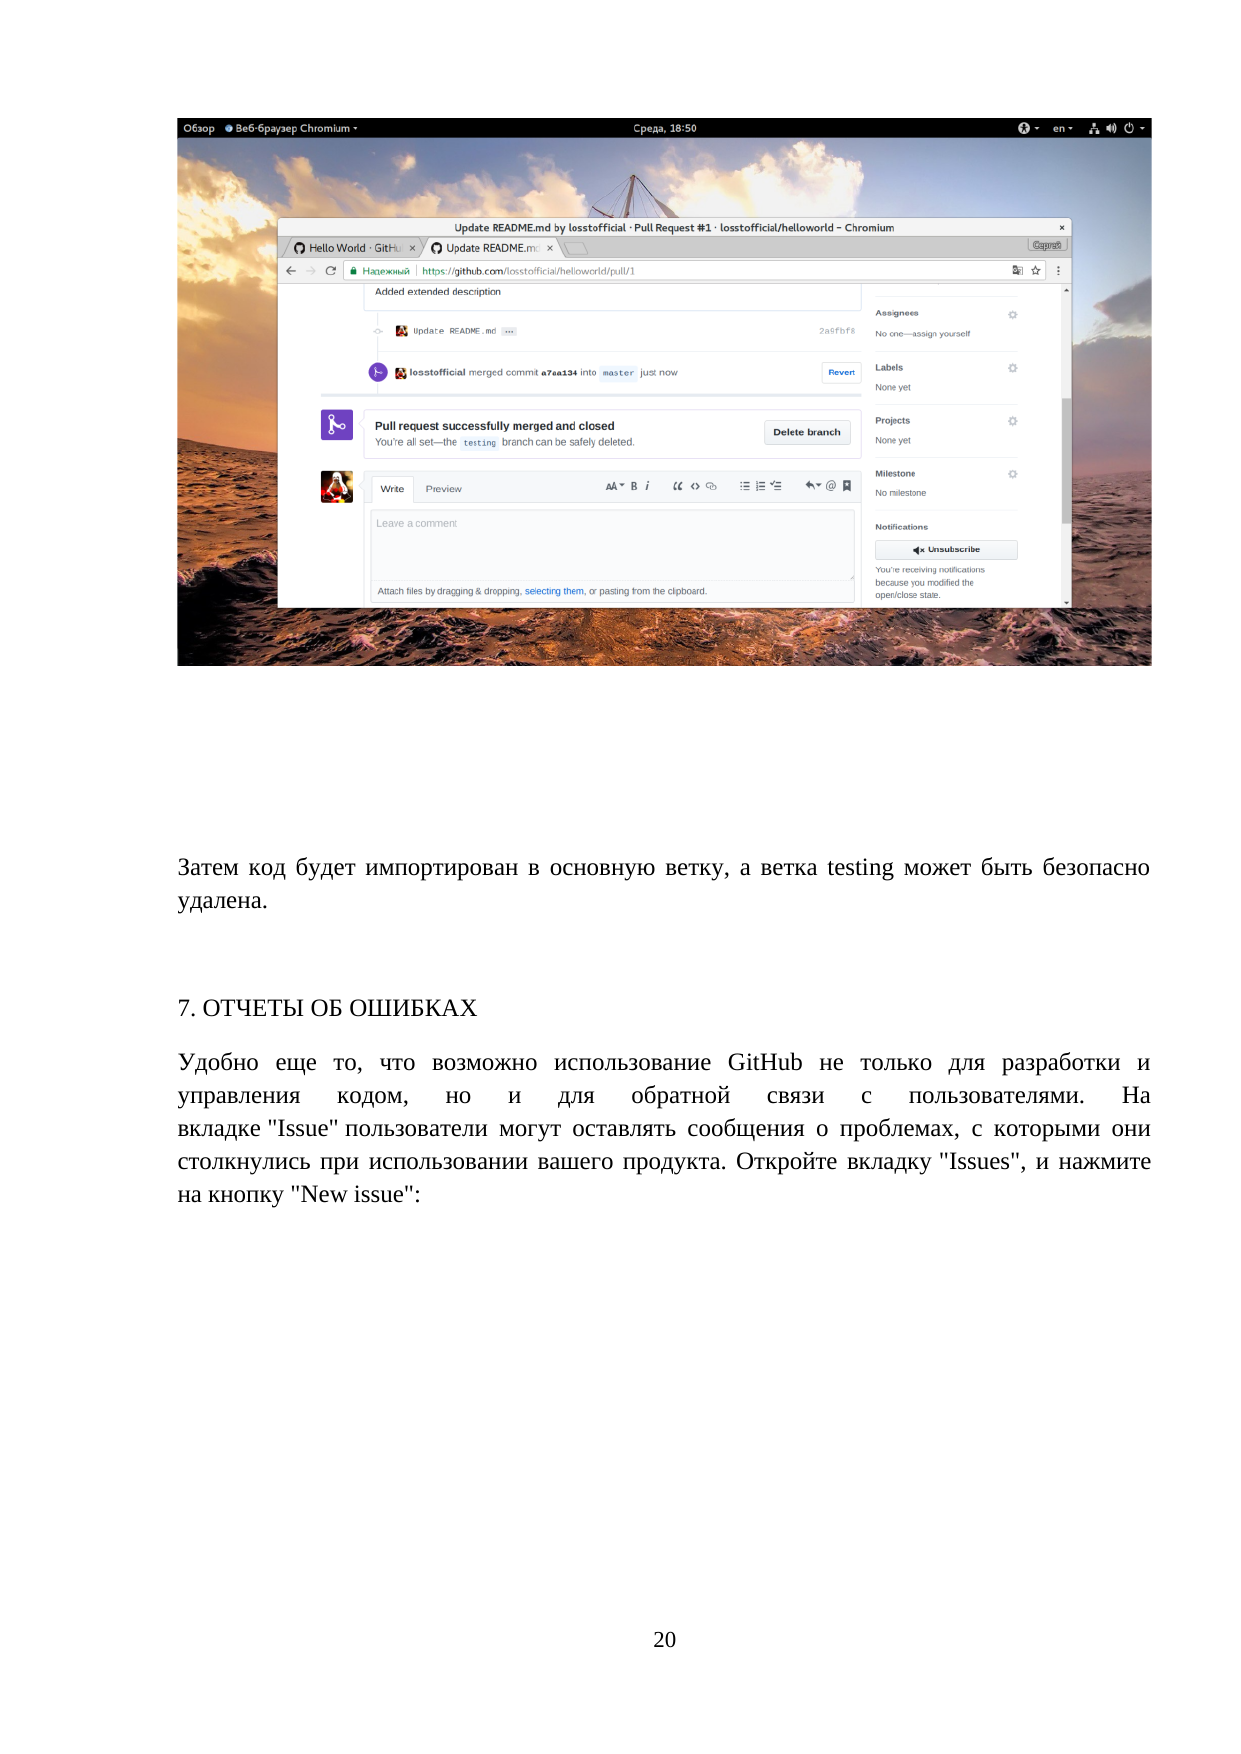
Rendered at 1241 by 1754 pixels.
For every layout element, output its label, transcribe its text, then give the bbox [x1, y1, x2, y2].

text Удобно еще то, что возможно использование GitHub не только для разработки и управления кодом, но и для обратной связи с пользователями. На вкладке "Issue" пользователи могут оставлять сообщения о проблемах, с которыми они столкнулись при использовании вашего продукта. Откройте вкладку "Issues", и нажмите на кнопку "New issue": [177, 1047, 1152, 1207]
text 7. ОТЧЕТЫ ОБ ОШИБКАХ [177, 993, 1152, 1022]
text Затем код будет импортирован в основную ветку, а ветка testing может быть безопасно удалена. [177, 852, 1152, 914]
picture [177, 118, 1152, 666]
